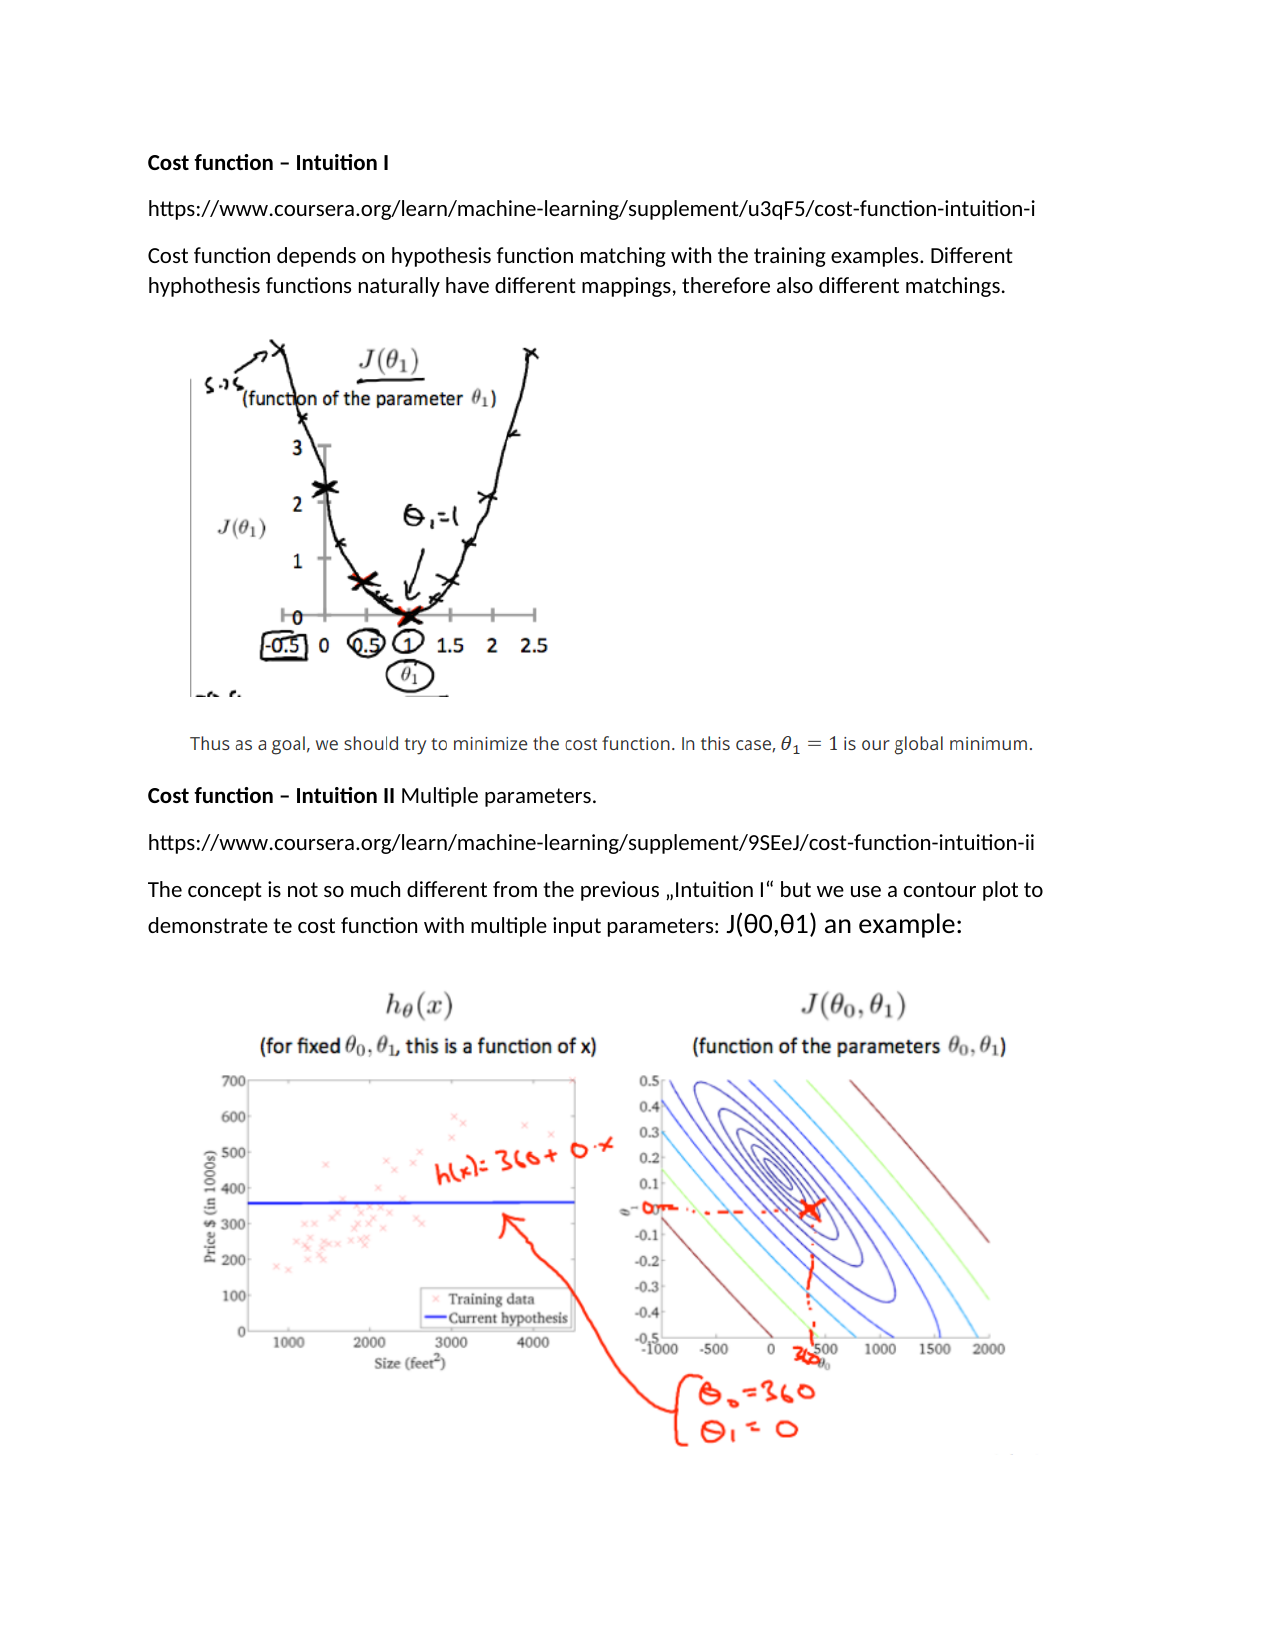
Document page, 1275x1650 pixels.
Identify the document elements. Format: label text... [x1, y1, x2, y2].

text Cost function – Intuition I [148, 148, 1127, 176]
text The concept is not so much different from the previous „Intuition I“ but we use a contour plot to demonstrate te cost function with multiple input parameters: J(θ0,θ1) an example: [148, 875, 1127, 941]
text Cost function depends on hypothesis function matching with the training examples. Different hyphothesis functions naturally have different mappings, therefore also different matchings. [148, 241, 1127, 299]
text https://www.coursera.org/learn/machine-learning/supplement/u3qF5/cost-function-intuition-i [148, 194, 1127, 222]
text Cost function – Intuition II Multiple parameters. [148, 782, 1127, 810]
text https://www.coursera.org/learn/machine-learning/supplement/9SEeJ/cost-function-intuition-ii [148, 828, 1127, 857]
